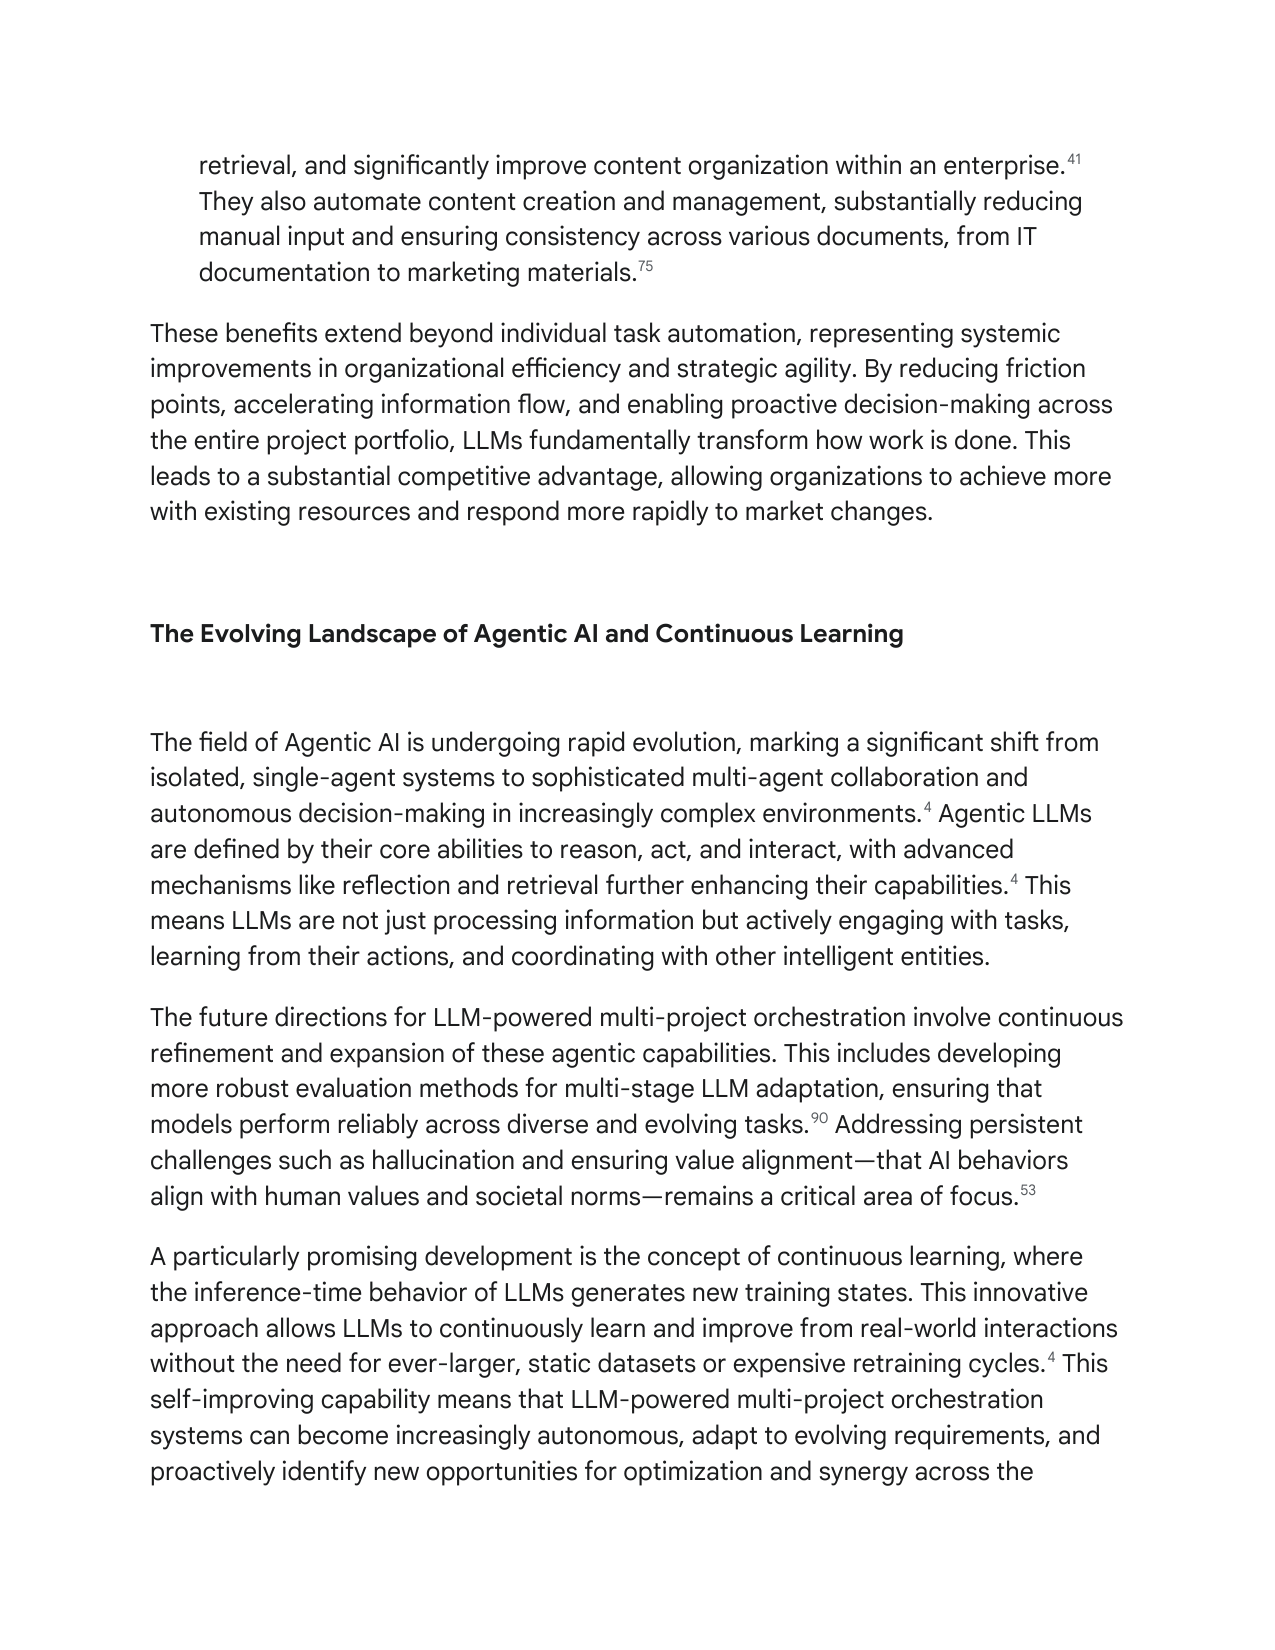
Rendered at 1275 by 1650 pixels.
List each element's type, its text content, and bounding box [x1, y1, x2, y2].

text The field of Agentic AI is undergoing rapid evolution, marking a significant shift from isolated, single-agent systems to sophisticated multi-agent collaboration and autonomous decision-making in increasingly complex environments.4 Agentic LLMs are defined by their core abilities to reason, act, and interact, with advanced mechanisms like reflection and retrieval further enhancing their capabilities.4 This means LLMs are not just processing information but actively engaging with tasks, learning from their actions, and coordinating with other intelligent entities. [150, 727, 1125, 973]
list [161, 150, 1125, 288]
text The future directions for LLM-powered multi-project orchestration involve continuous refinement and expansion of these agentic capabilities. This includes developing more robust evaluation methods for multi-stage LLM adaptation, ensuring that models perform reliably across diverse and evolving tasks.90 Addressing persistent challenges such as hallucination and ensuring value alignment—that AI behaviors align with human values and societal norms—remains a critical area of focus.53 [150, 1002, 1125, 1212]
subtitle The Evolving Landscape of Agentic AI and Continuous Learning [150, 618, 1125, 649]
text These benefits extend beyond individual task automation, representing systemic improvements in organizational efficiency and strategic agility. By reducing friction points, accelerating information flow, and enabling proactive decision-making across the entire project portfolio, LLMs fundamentally transform how work is done. This leads to a substantial competitive advantage, allowing organizations to achieve more with existing resources and respond more rapidly to market changes. [150, 318, 1125, 528]
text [150, 1241, 1125, 1487]
